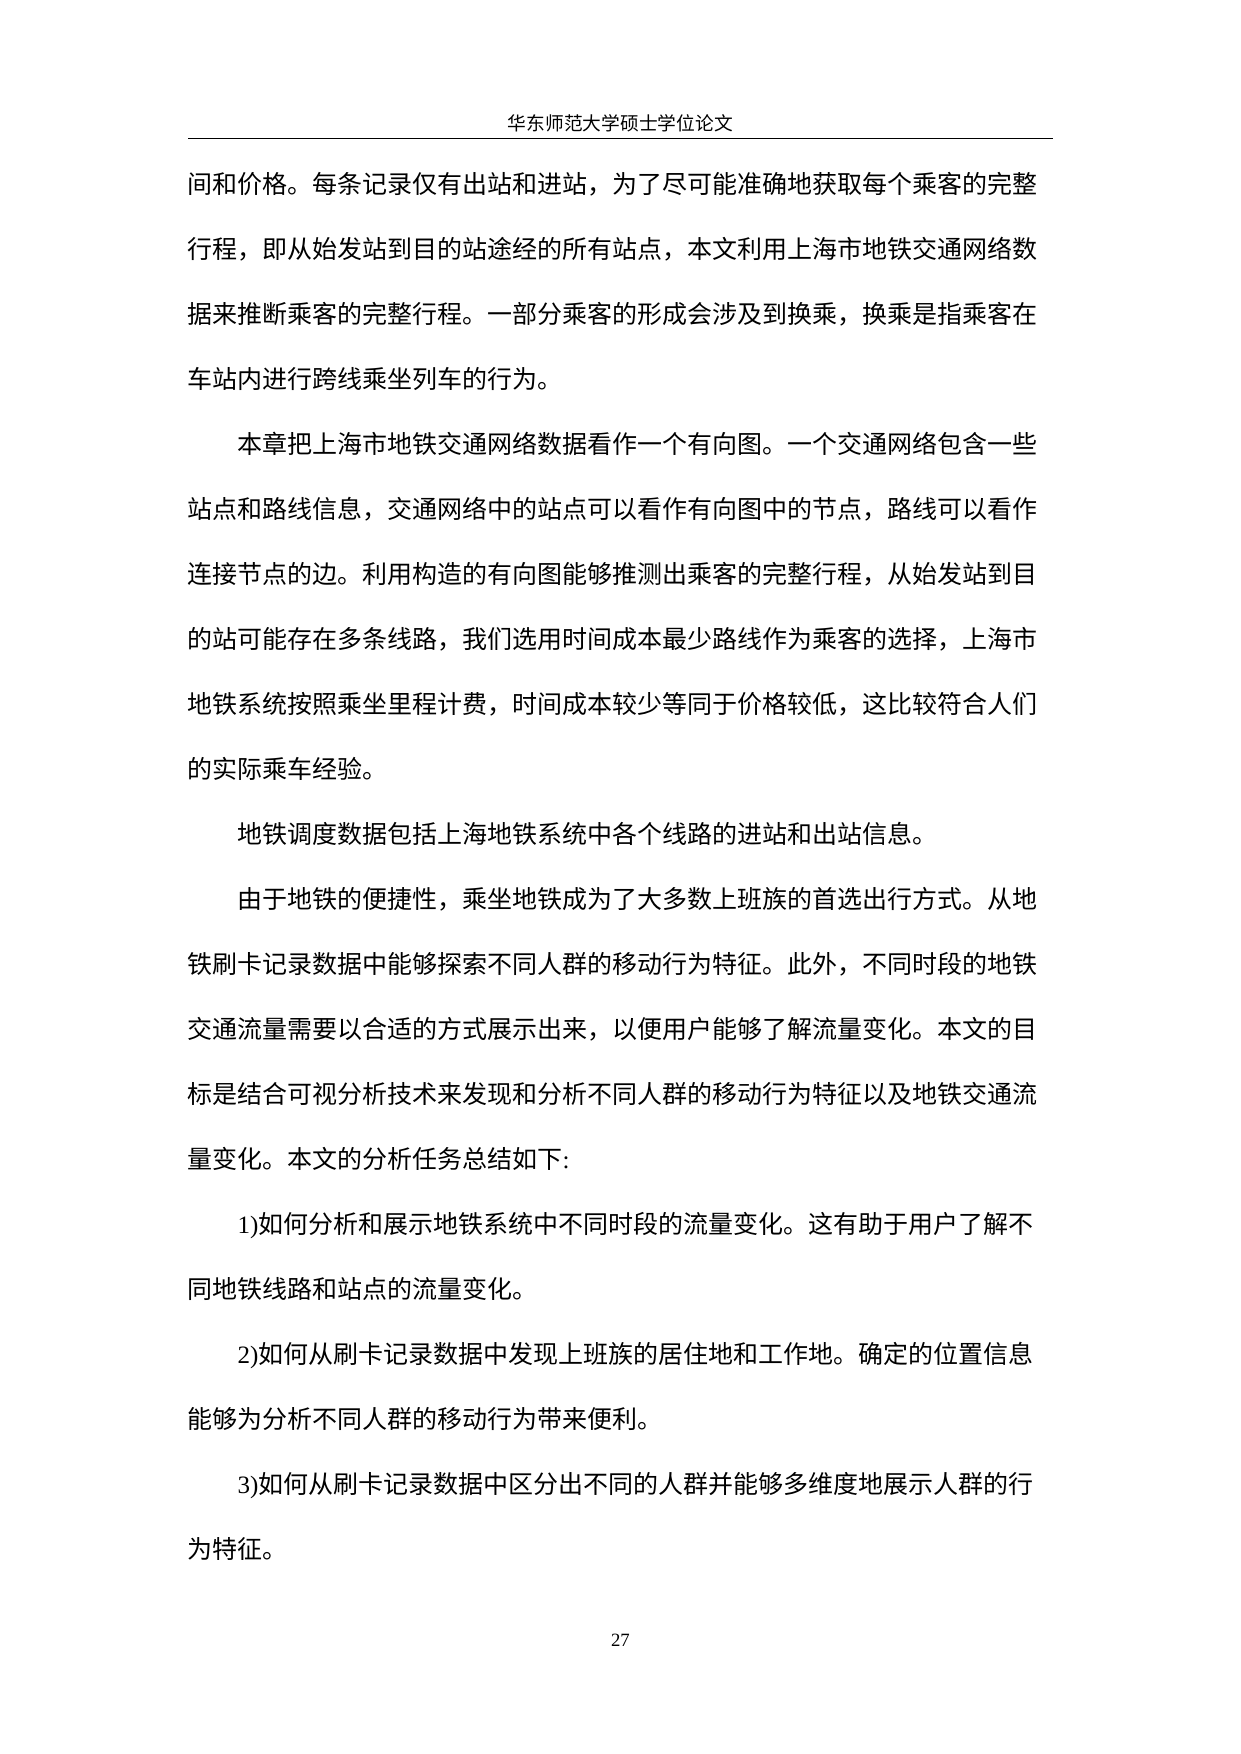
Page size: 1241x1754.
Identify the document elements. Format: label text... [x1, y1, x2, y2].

text 由于地铁的便捷性，乘坐地铁成为了大多数上班族的首选出行方式。从地铁刷卡记录数据中能够探索不同人群的移动行为特征。此外，不同时段的地铁交通流量需要以合适的方式展示出来，以便用户能够了解流量变化。本文的目标是结合可视分析技术来发现和分析不同人群的移动行为特征以及地铁交通流量变化。本文的分析任务总结如下: [187, 865, 1053, 1190]
text 地铁调度数据包括上海地铁系统中各个线路的进站和出站信息。 [187, 800, 1053, 865]
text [187, 150, 1053, 410]
text 3)如何从刷卡记录数据中区分出不同的人群并能够多维度地展示人群的行为特征。 [187, 1450, 1053, 1580]
text 本章把上海市地铁交通网络数据看作一个有向图。一个交通网络包含一些站点和路线信息，交通网络中的站点可以看作有向图中的节点，路线可以看作连接节点的边。利用构造的有向图能够推测出乘客的完整行程，从始发站到目的站可能存在多条线路，我们选用时间成本最少路线作为乘客的选择，上海市地铁系统按照乘坐里程计费，时间成本较少等同于价格较低，这比较符合人们的实际乘车经验。 [187, 410, 1053, 800]
text 2)如何从刷卡记录数据中发现上班族的居住地和工作地。确定的位置信息能够为分析不同人群的移动行为带来便利。 [187, 1320, 1053, 1450]
text 1)如何分析和展示地铁系统中不同时段的流量变化。这有助于用户了解不同地铁线路和站点的流量变化。 [187, 1190, 1053, 1320]
